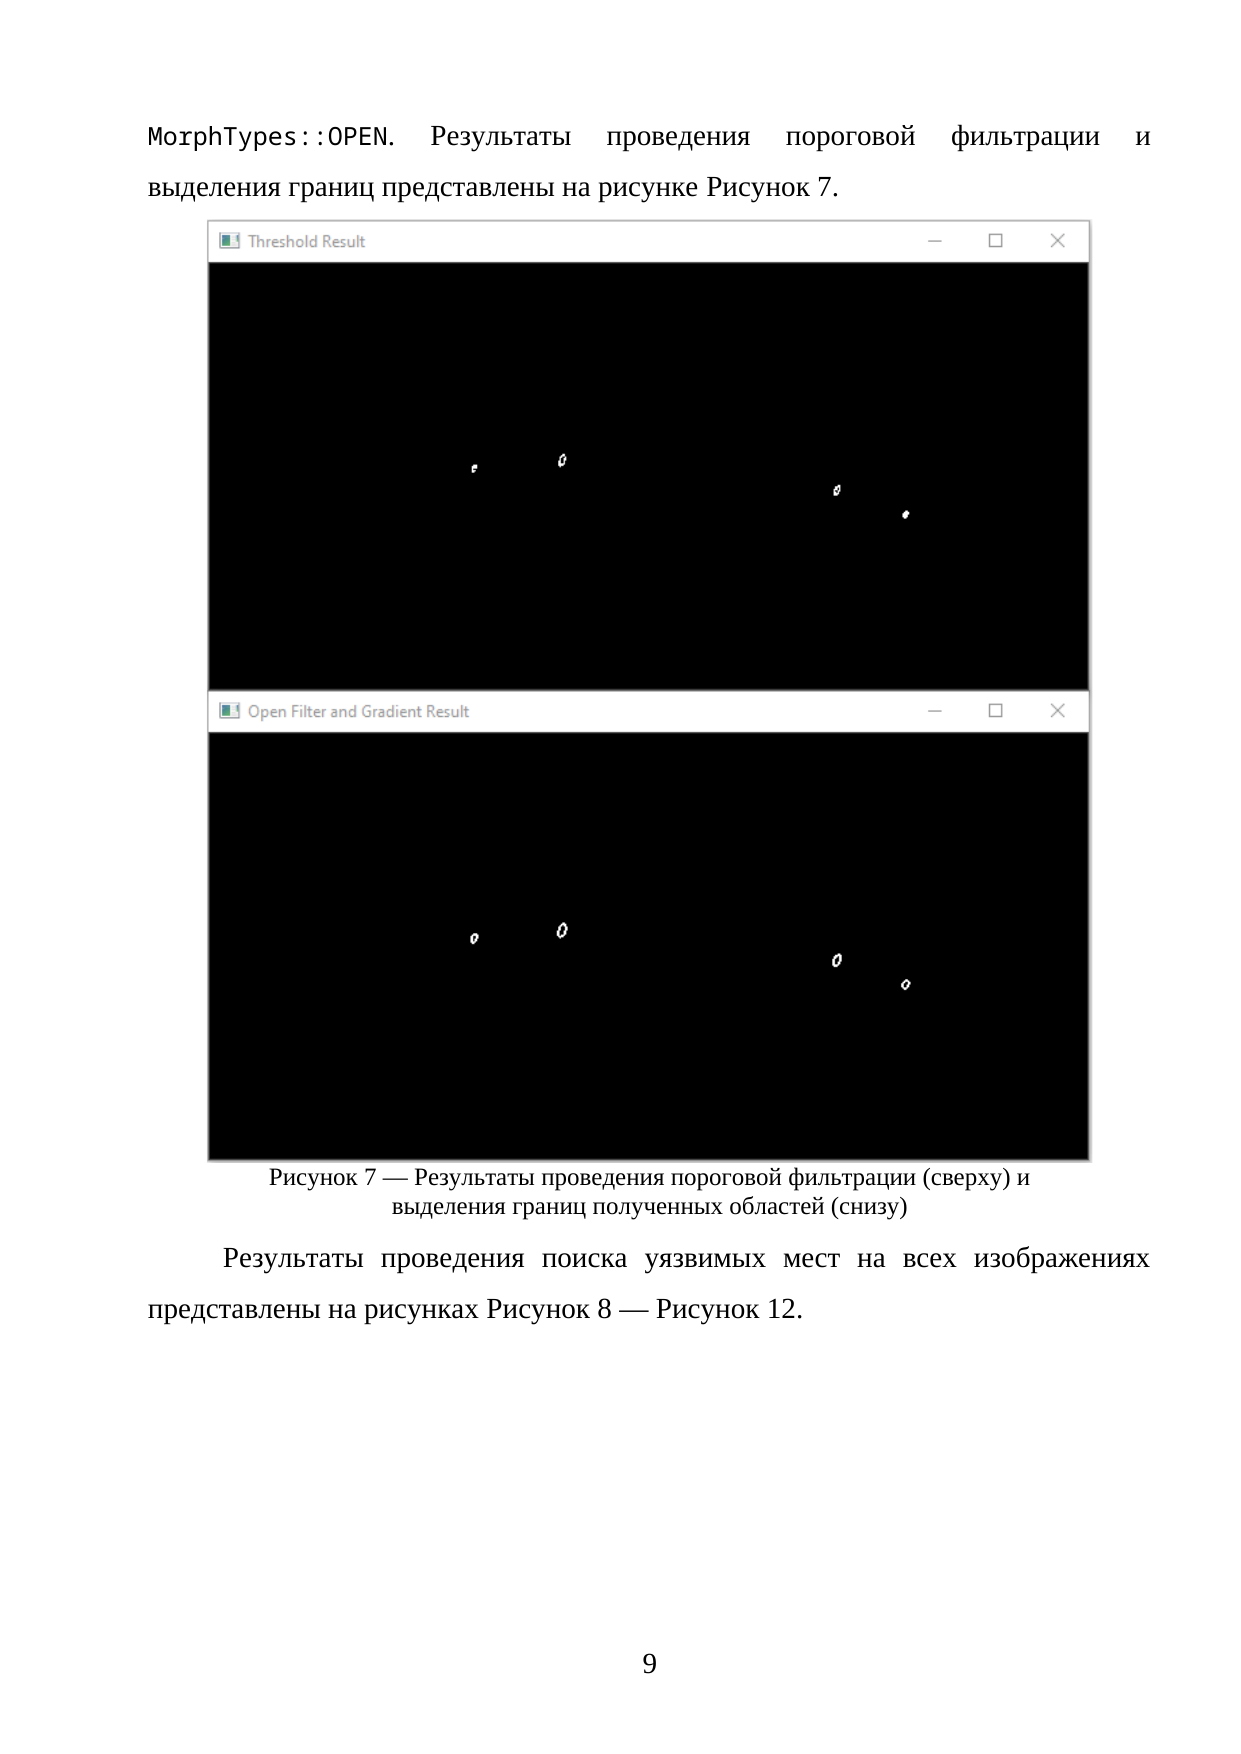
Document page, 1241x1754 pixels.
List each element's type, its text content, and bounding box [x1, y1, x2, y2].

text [148, 118, 1152, 203]
text Результаты проведения поиска уязвимых мест на всех изображениях представлены на рисунках Рисунок 8 — Рисунок 12. [148, 1241, 1152, 1324]
picture [206, 219, 1093, 1163]
text Рисунок 7 — Результаты проведения пороговой фильтрации (сверху) и выделения границ полученных областей (снизу) [148, 1162, 1152, 1220]
